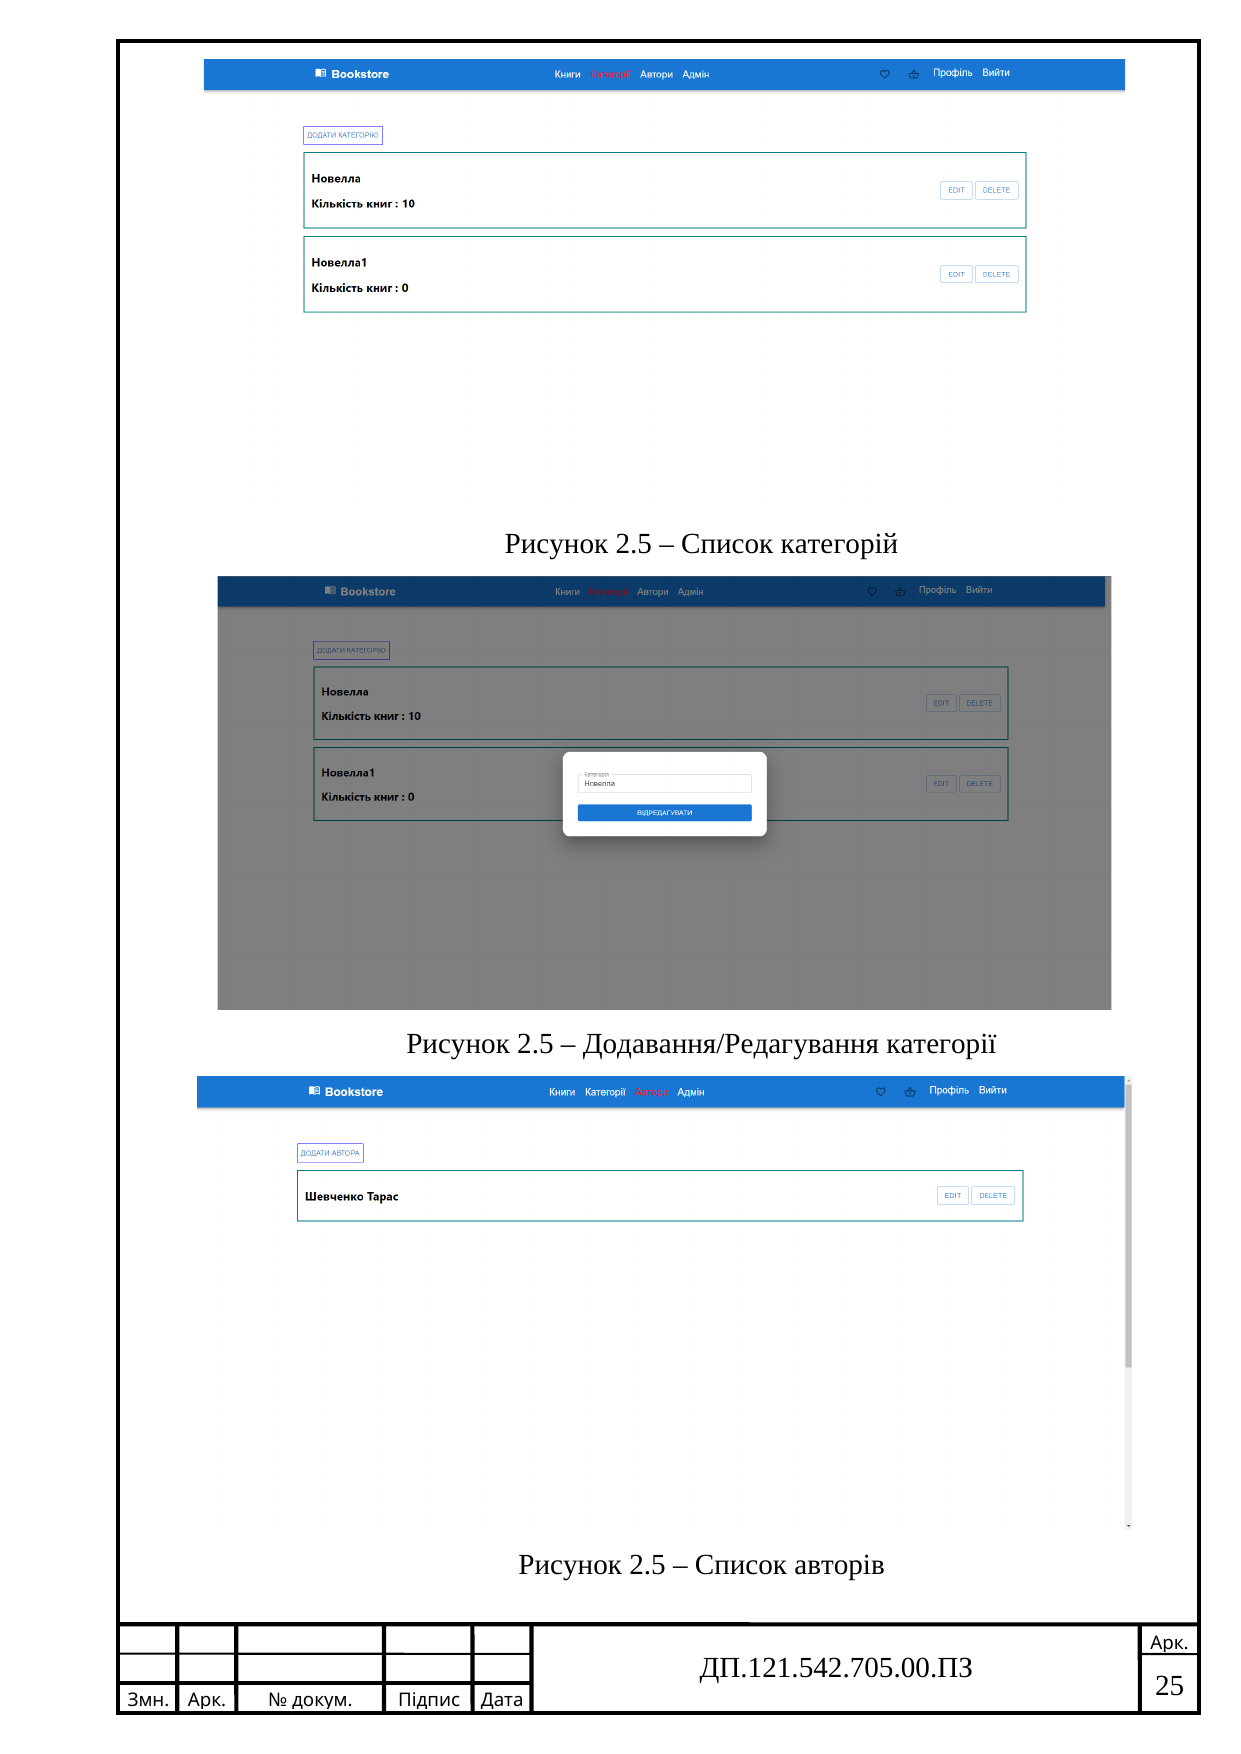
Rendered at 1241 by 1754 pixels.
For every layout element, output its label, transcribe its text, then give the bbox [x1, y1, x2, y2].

picture [217, 576, 1112, 1010]
picture [203, 59, 1125, 510]
picture [197, 1076, 1132, 1530]
text Рисунок 2.5 – Список категорій [148, 526, 1181, 560]
text Рисунок 2.5 – Список авторів [148, 1547, 1181, 1580]
text Рисунок 2.5 – Додавання/Редагування категорії [148, 1027, 1181, 1060]
